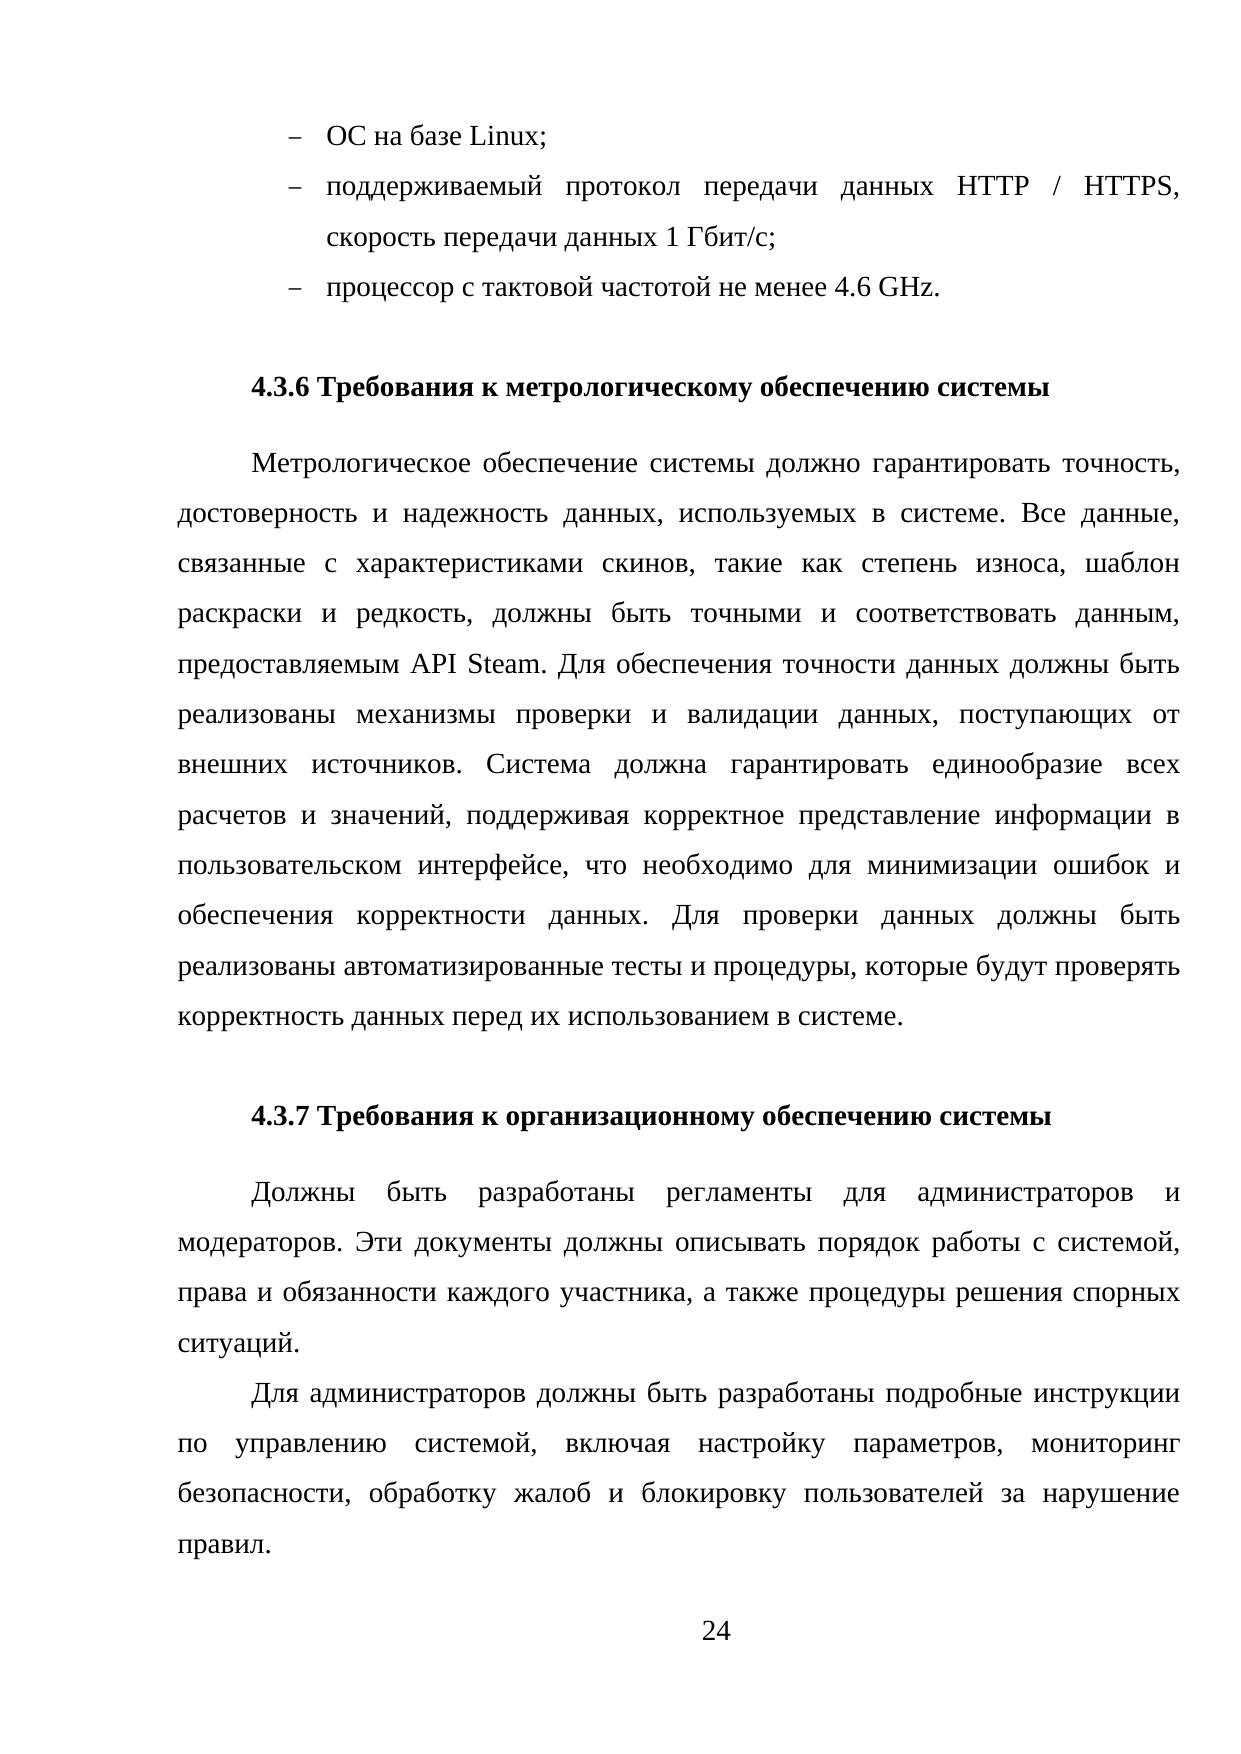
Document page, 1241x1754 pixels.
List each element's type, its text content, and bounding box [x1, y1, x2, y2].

subtitle 4.3.6 Требования к метрологическому обеспечению системы [177, 369, 1181, 403]
text Для администраторов должны быть разработаны подробные инструкции по управлению системой, включая настройку параметров, мониторинг безопасности, обработку жалоб и блокировку пользователей за нарушение правил. [177, 1375, 1181, 1559]
list поддерживаемый протокол передачи данных HTTP / HTTPS, скорость передачи данных 1 Гбит/с; [288, 168, 1181, 252]
subtitle 4.3.7 Требования к организационному обеспечению системы [177, 1098, 1181, 1132]
text Метрологическое обеспечение системы должно гарантировать точность, достоверность и надежность данных, используемых в системе. Все данные, связанные с характеристиками скинов, такие как степень износа, шаблон раскраски и редкость, должны быть точными и соответствовать данным, предоставляемым API Steam. Для обеспечения точности данных должны быть реализованы механизмы проверки и валидации данных, поступающих от внешних источников. Система должна гарантировать единообразие всех расчетов и значений, поддерживая корректное представление информации в пользовательском интерфейсе, что необходимо для минимизации ошибок и обеспечения корректности данных. Для проверки данных должны быть реализованы автоматизированные тесты и процедуры, которые будут проверять корректность данных перед их использованием в системе. [177, 445, 1181, 1032]
list процессор с тактовой частотой не менее 4.6 GHz. [288, 269, 1181, 303]
text Должны быть разработаны регламенты для администраторов и модераторов. Эти документы должны описывать порядок работы с системой, права и обязанности каждого участника, а также процедуры решения спорных ситуаций. [177, 1174, 1181, 1358]
list OC на базе Linux; [288, 118, 1181, 152]
